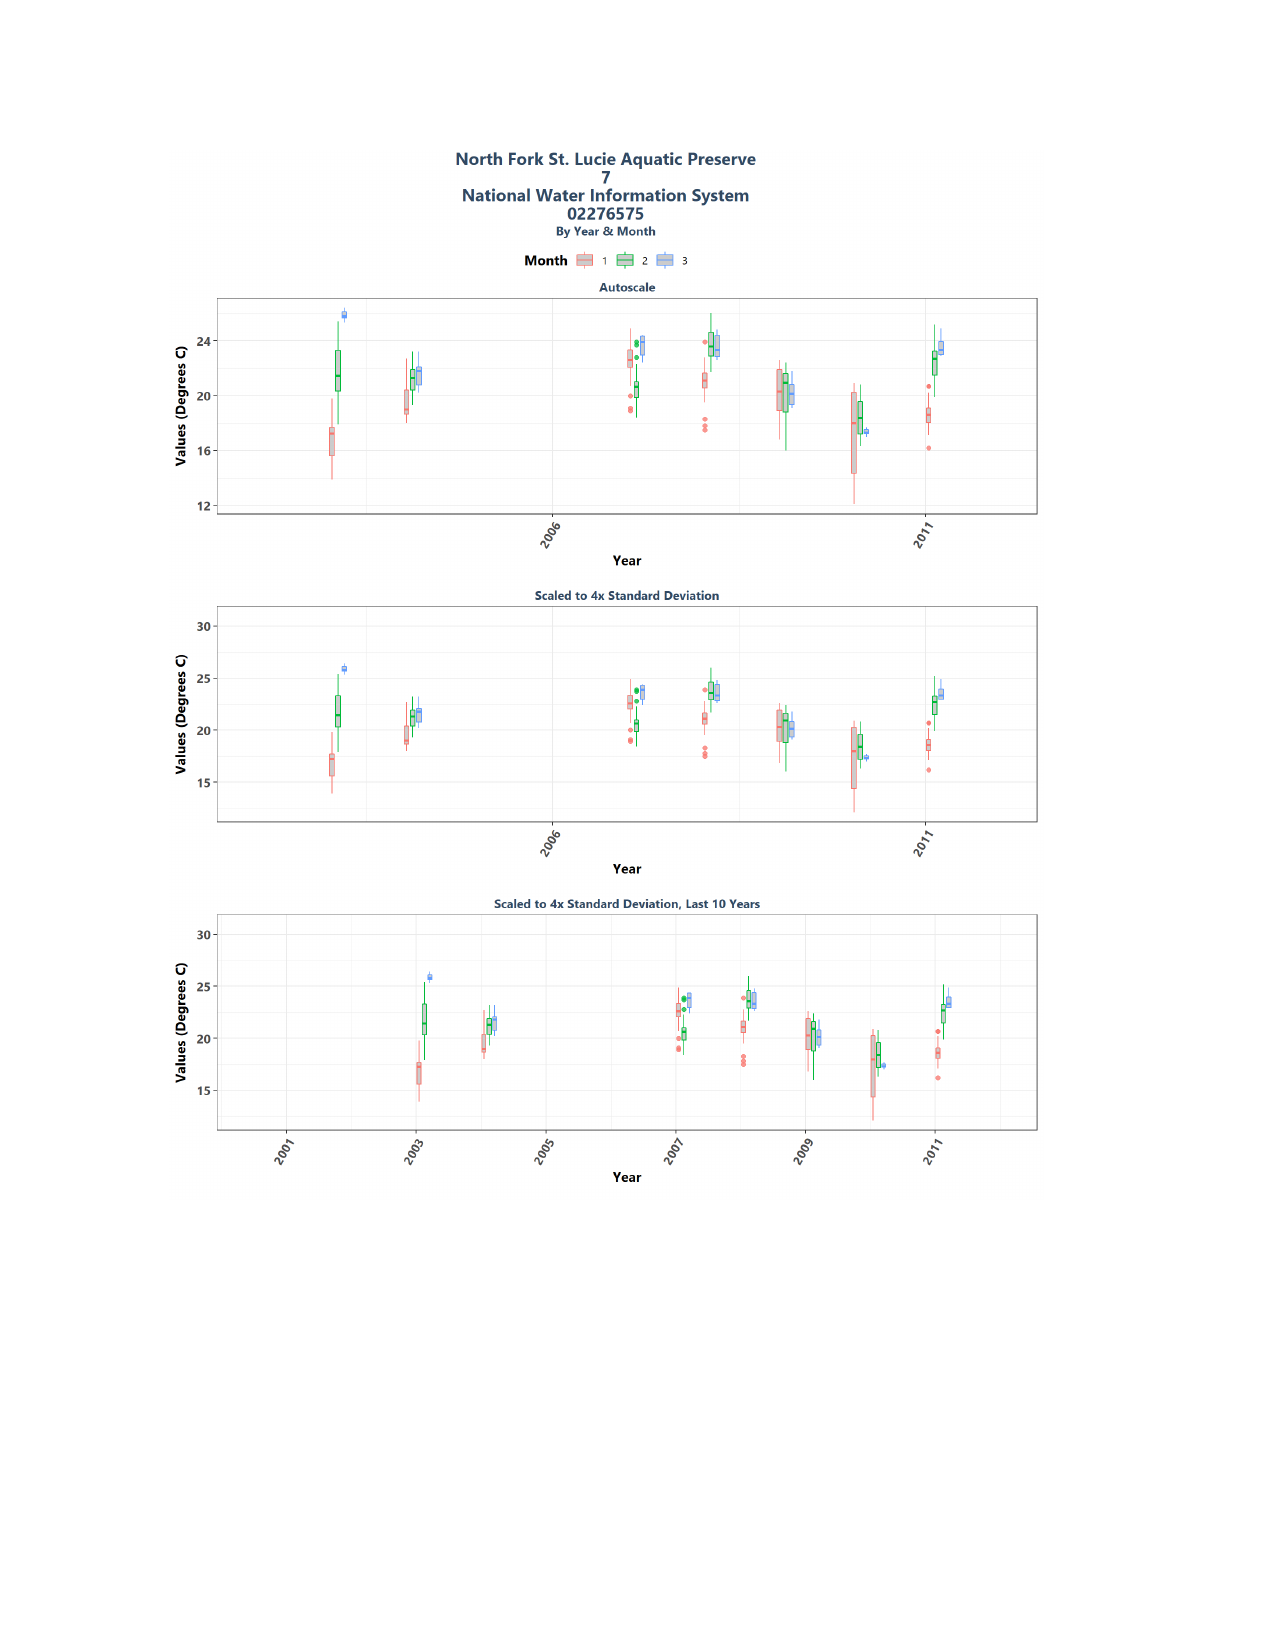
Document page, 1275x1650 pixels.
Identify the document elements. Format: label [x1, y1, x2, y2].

picture [168, 150, 1044, 1200]
